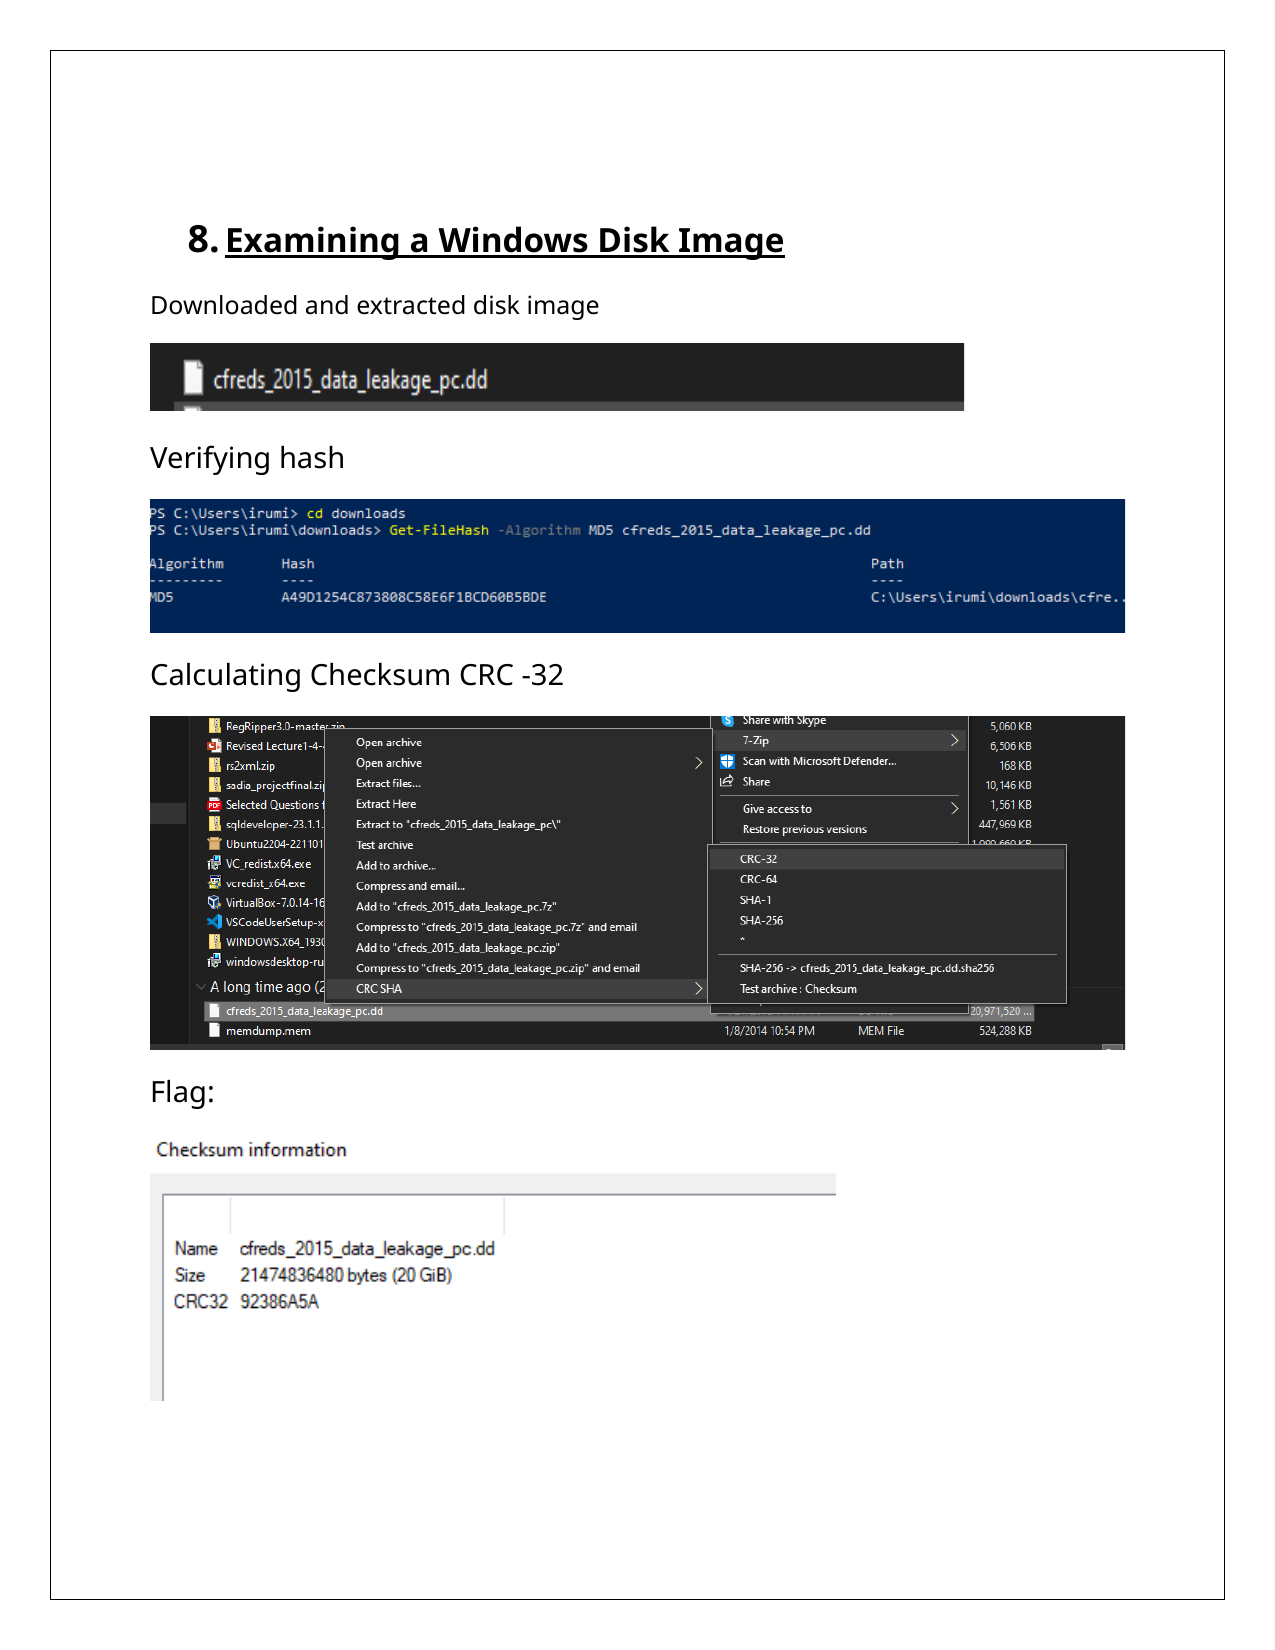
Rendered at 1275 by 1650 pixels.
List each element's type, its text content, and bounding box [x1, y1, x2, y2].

picture [150, 343, 965, 411]
text Downloaded and extracted disk image [150, 288, 1125, 322]
picture [150, 716, 1125, 1050]
text Verifying hash [150, 437, 1125, 477]
picture [150, 1133, 837, 1401]
text Calculating Checksum CRC -32 [150, 654, 1125, 694]
text Flag: [150, 1071, 1125, 1111]
picture [150, 499, 1125, 633]
list Examining a Windows Disk Image [187, 212, 1125, 263]
